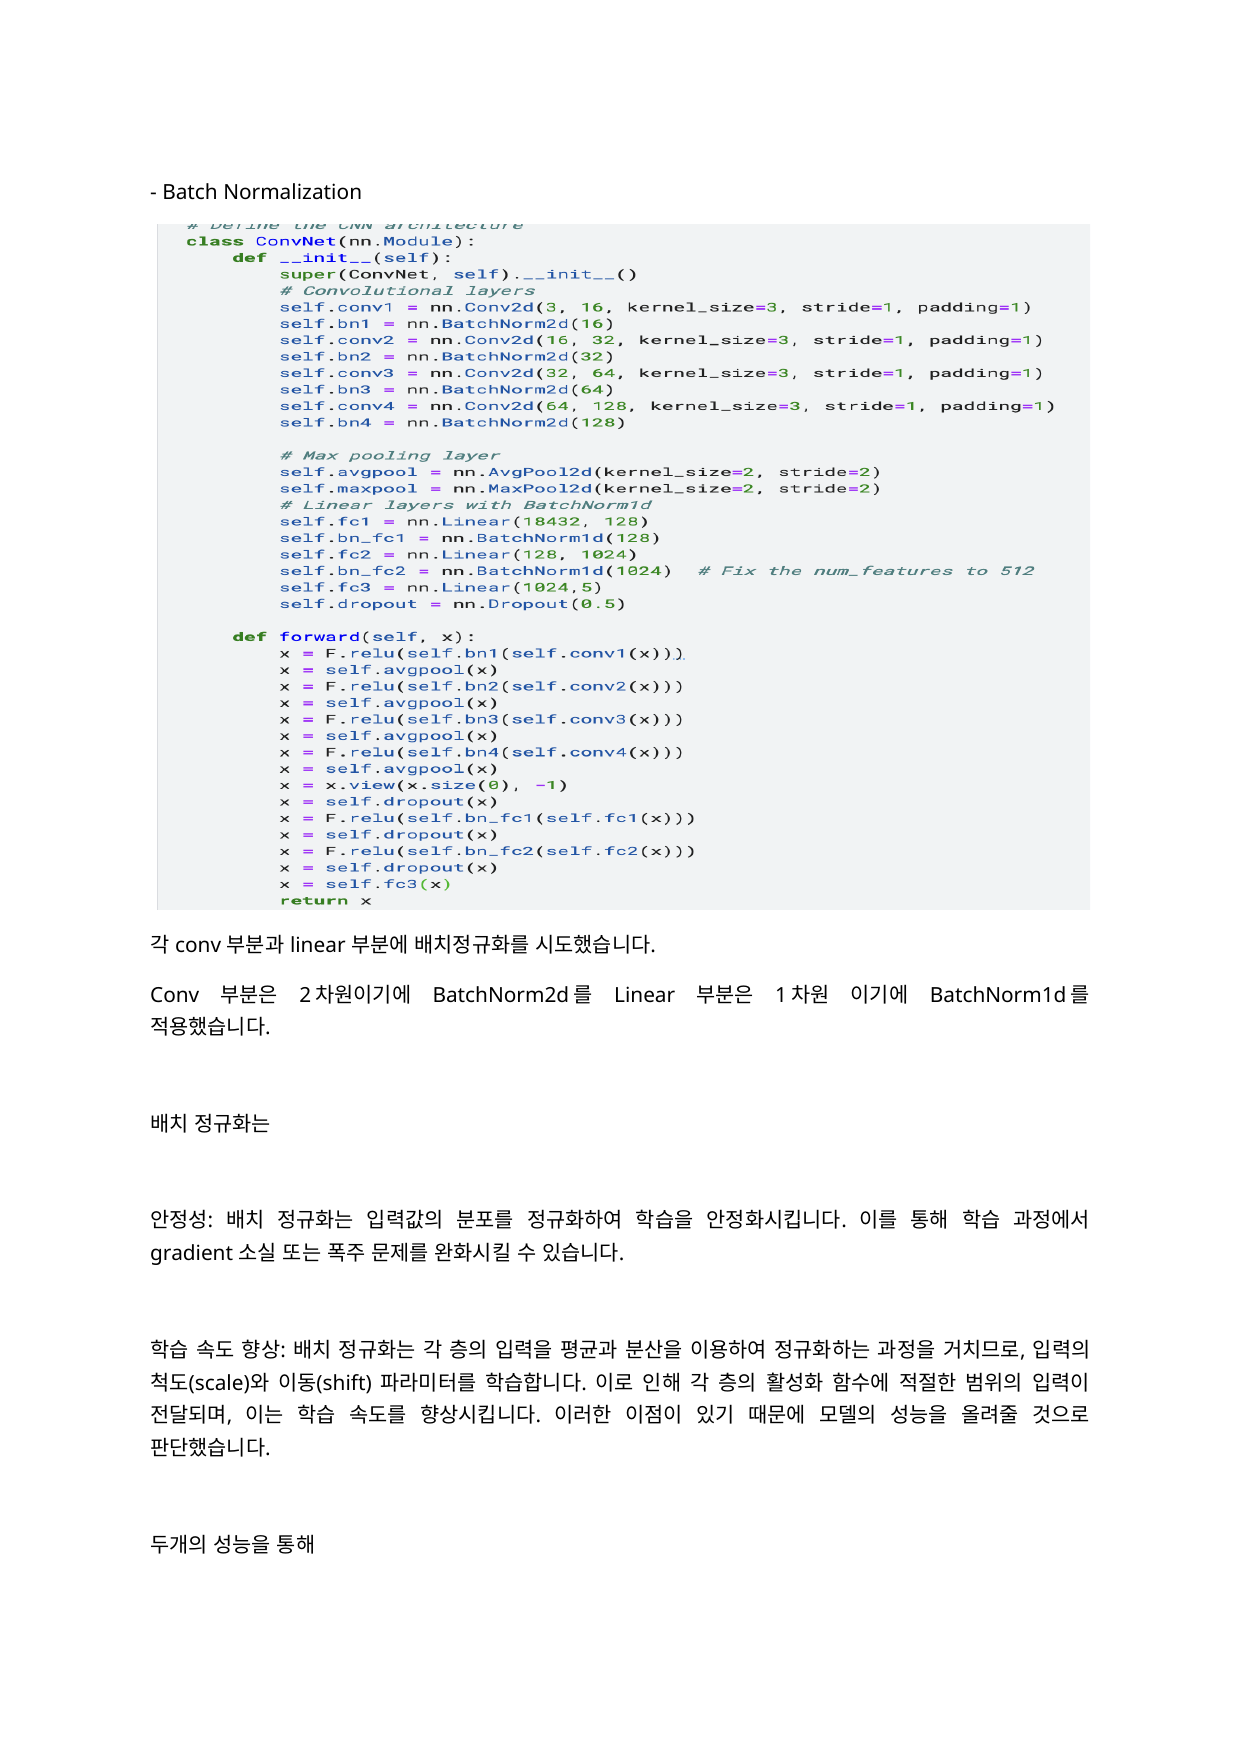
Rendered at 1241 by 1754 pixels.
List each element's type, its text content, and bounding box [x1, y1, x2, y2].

picture [150, 224, 1091, 910]
text Conv 부분은 2차원이기에 BatchNorm2d를 Linear 부분은 1차원 이기에 BatchNorm1d를 적용했습니다. [150, 978, 1090, 1041]
text 각 conv 부분과 linear 부분에 배치정규화를 시도했습니다. [150, 928, 1090, 959]
text 안정성: 배치 정규화는 입력값의 분포를 정규화하여 학습을 안정화시킵니다. 이를 통해 학습 과정에서 gradient 소실 또는 폭주 문제를 완화시킬 수 있습니다. [150, 1204, 1090, 1267]
text 두개의 성능을 통해 [150, 1528, 1090, 1558]
text 배치 정규화는 [150, 1107, 1090, 1137]
text 학습 속도 향상: 배치 정규화는 각 층의 입력을 평균과 분산을 이용하여 정규화하는 과정을 거치므로, 입력의 척도(scale)와 이동(shift) 파라미터를 학습합니다. 이로 인해 각 층의 활성화 함수에 적절한 범위의 입력이 전달되며, 이는 학습 속도를 향상시킵니다. 이러한 이점이 있기 때문에 모델의 성능을 올려줄 것으로 판단했습니다. [150, 1333, 1090, 1462]
text - Batch Normalization [150, 177, 1090, 206]
